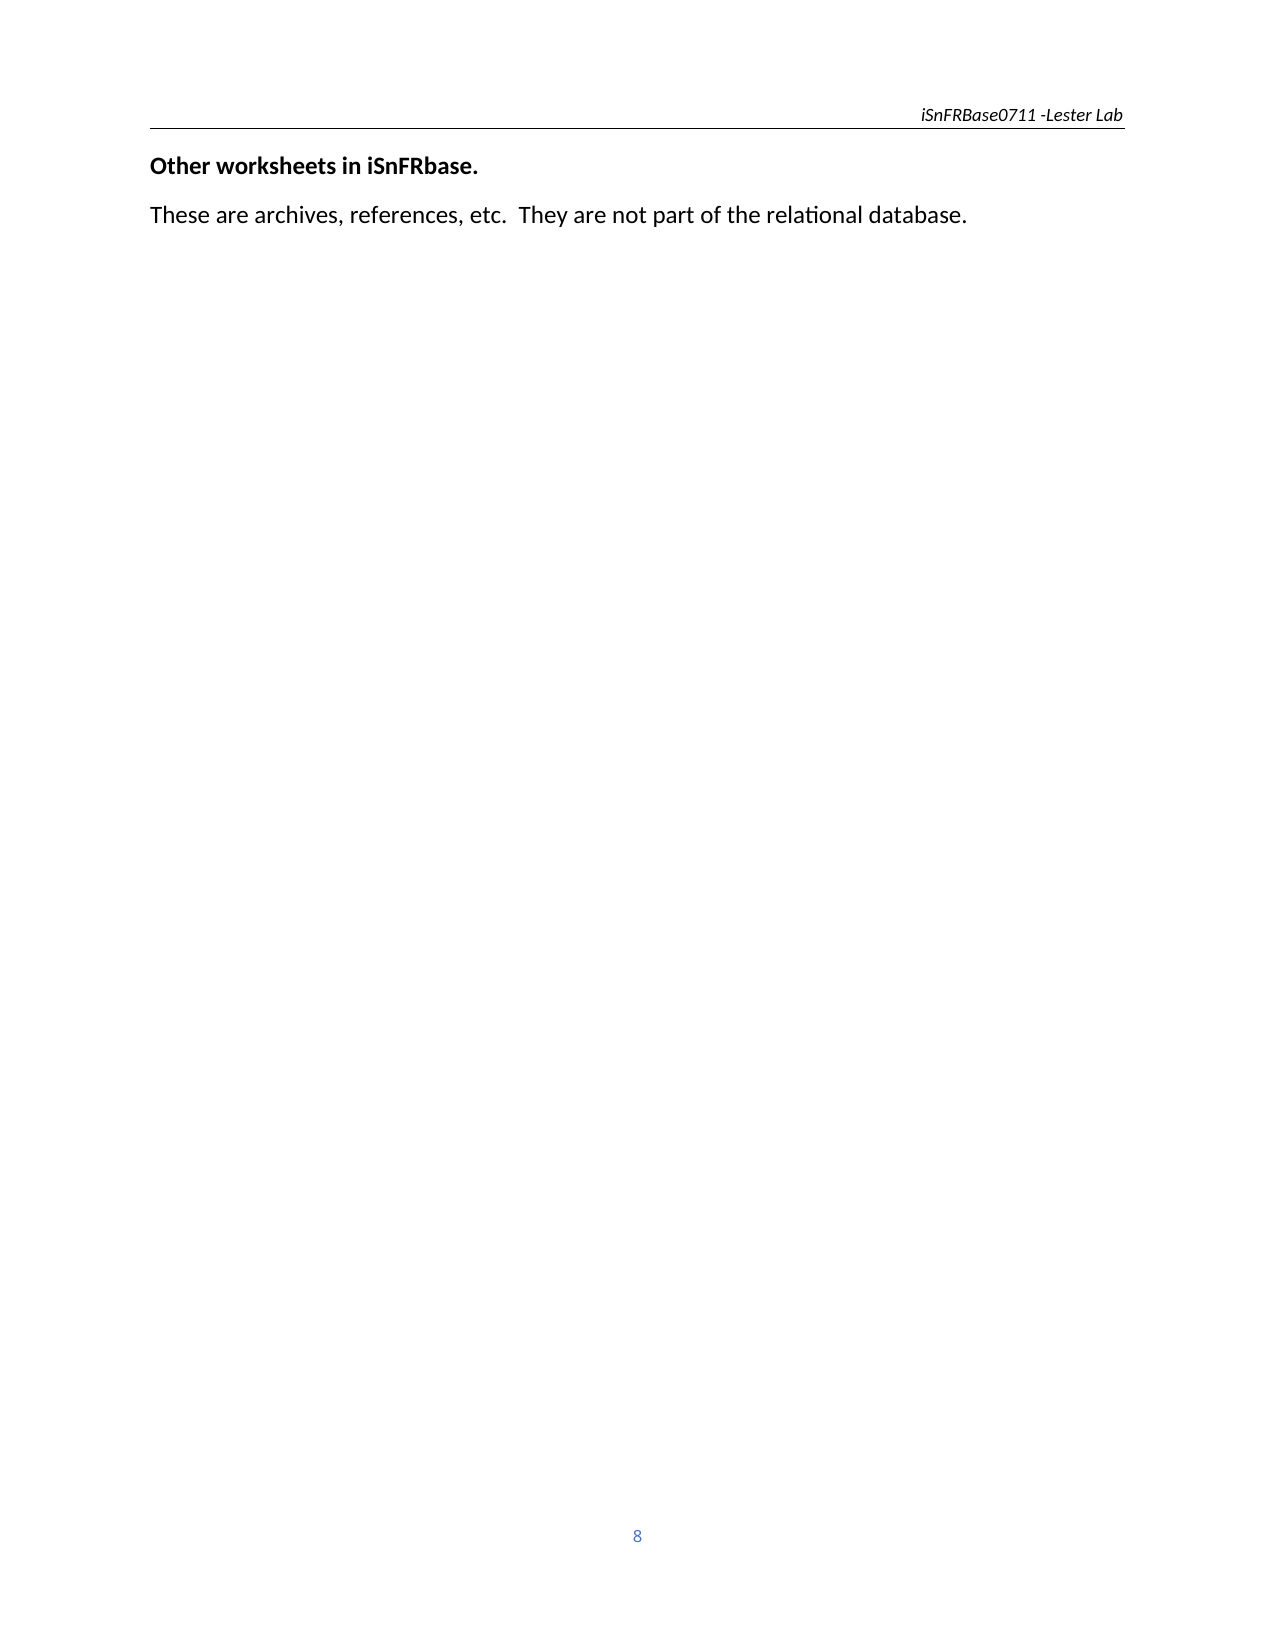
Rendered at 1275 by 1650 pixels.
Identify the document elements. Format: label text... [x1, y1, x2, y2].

text Other worksheets in iSnFRbase. [150, 150, 1125, 181]
text These are archives, references, etc. They are not part of the relational database. [150, 199, 1125, 230]
